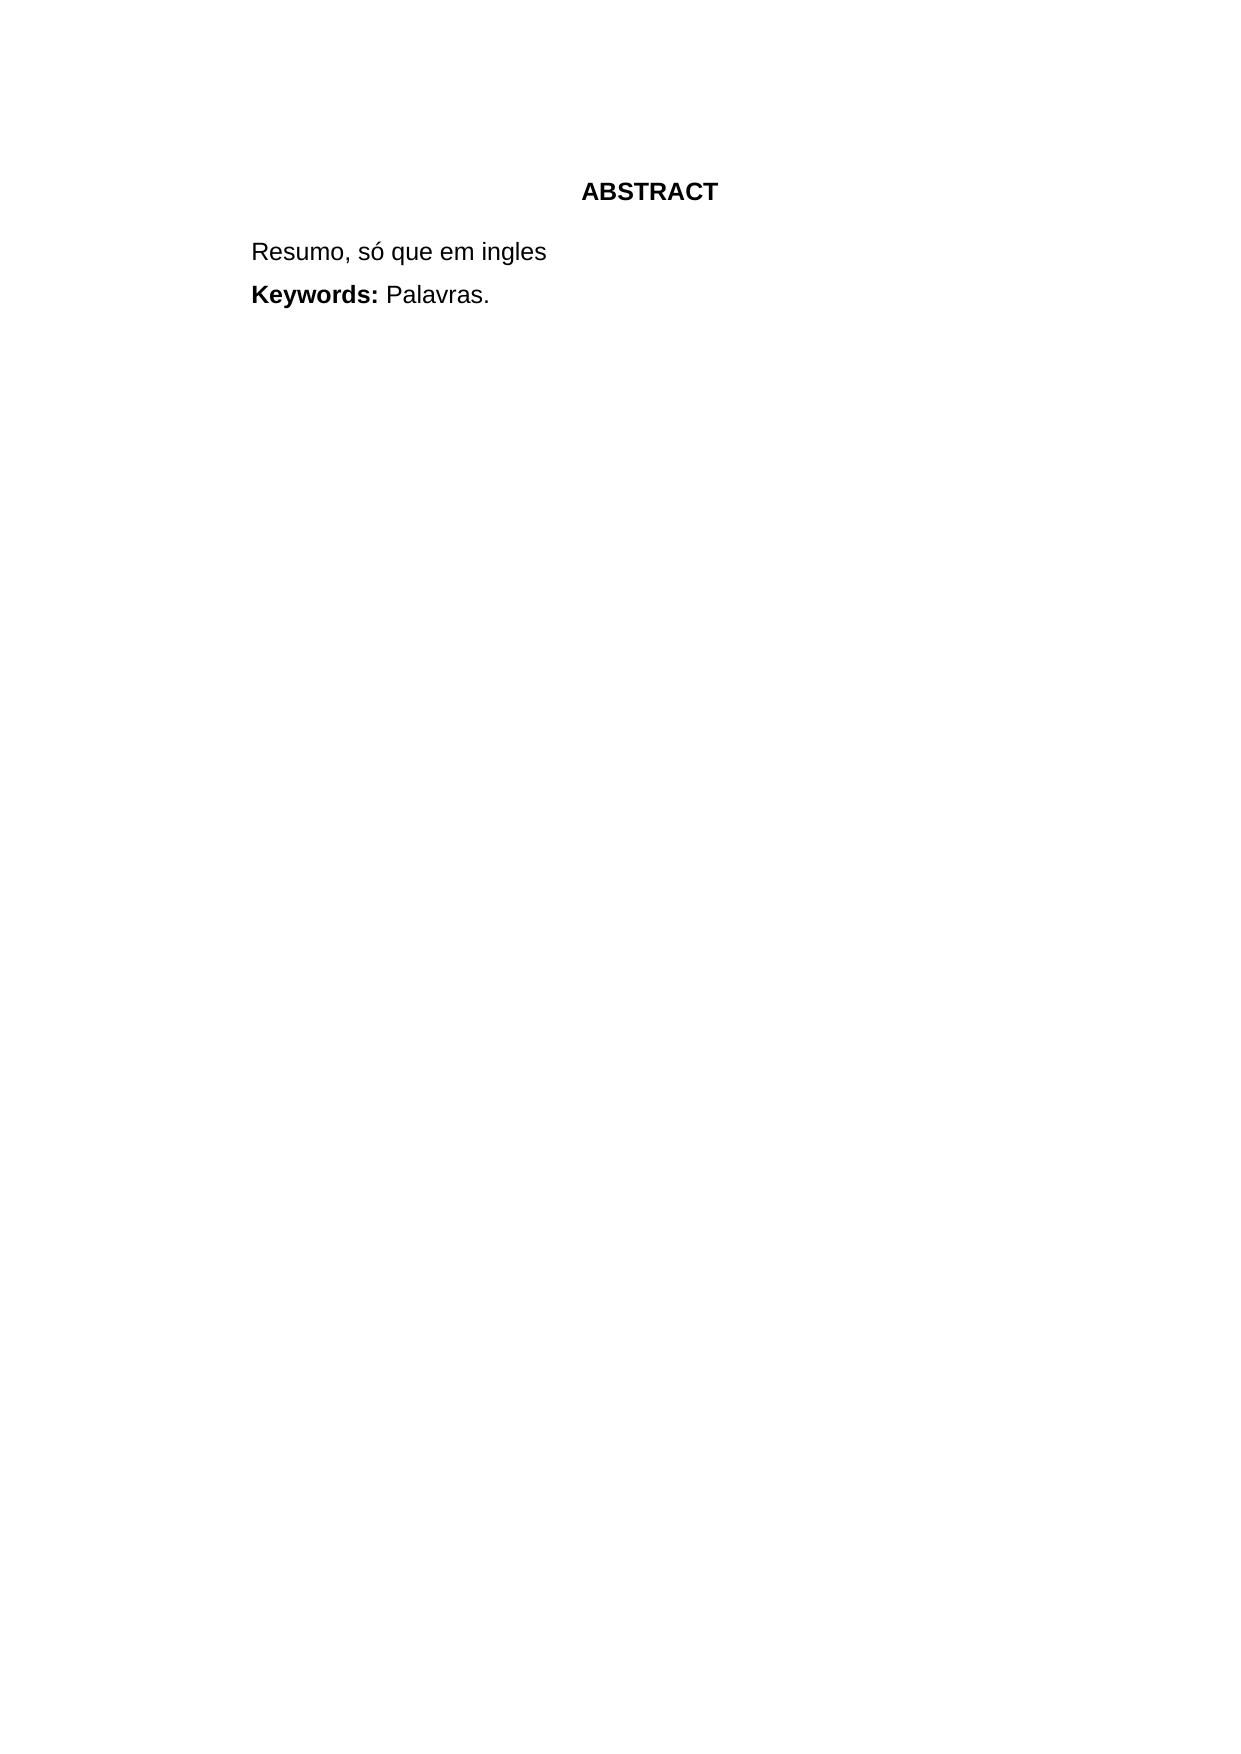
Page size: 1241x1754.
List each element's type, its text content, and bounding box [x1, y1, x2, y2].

text Keywords: Palavras. [177, 280, 1122, 309]
text ABSTRACT [177, 177, 1122, 206]
text Resumo, só que em ingles [177, 237, 1122, 266]
